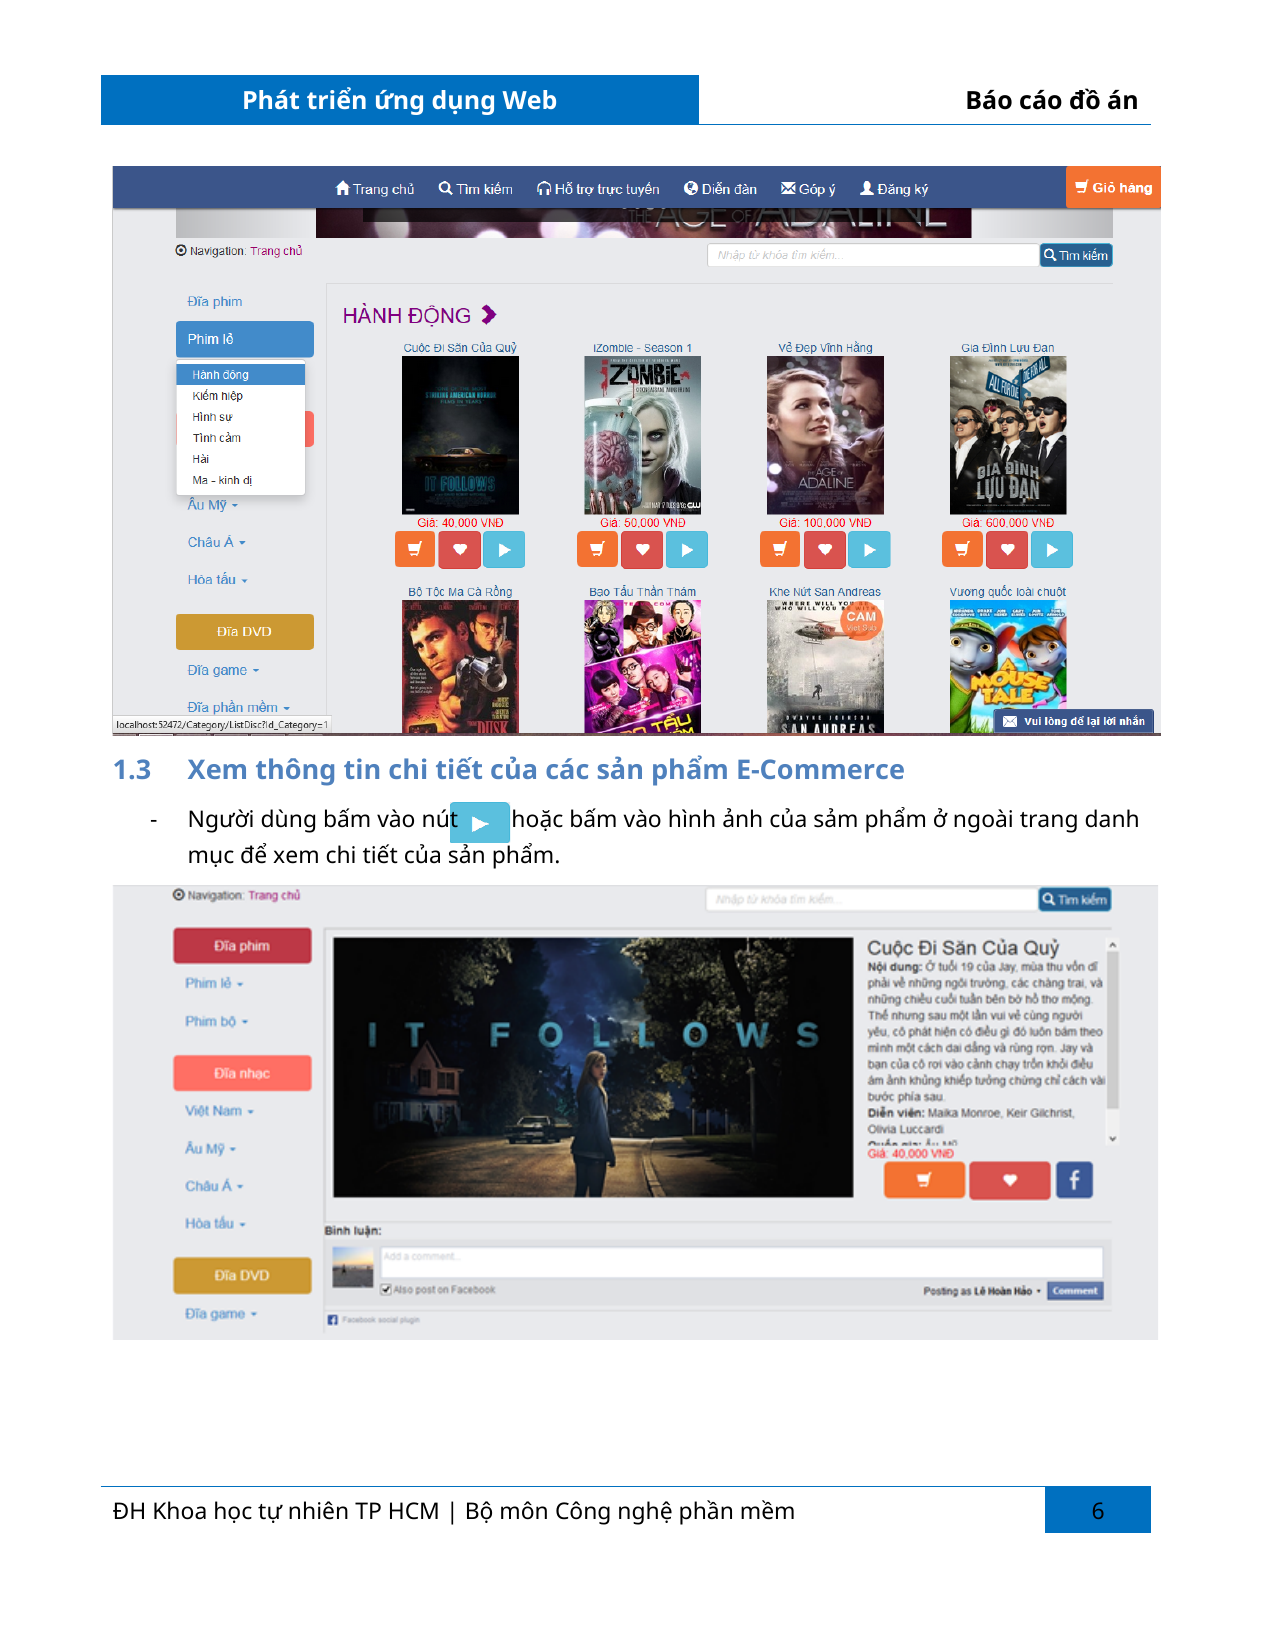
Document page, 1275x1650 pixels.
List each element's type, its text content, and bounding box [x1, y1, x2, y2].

picture [112, 885, 1159, 1340]
picture [112, 166, 1161, 736]
subtitle Xem thông tin chi tiết của các sản phẩm E-Commerce [112, 751, 1162, 787]
list Người dùng bấm vào nút hoặc bấm vào hình ảnh của sảm phẩm ở ngoài trang danh mục để xem chi tiết của sản phẩm. [150, 803, 1162, 871]
